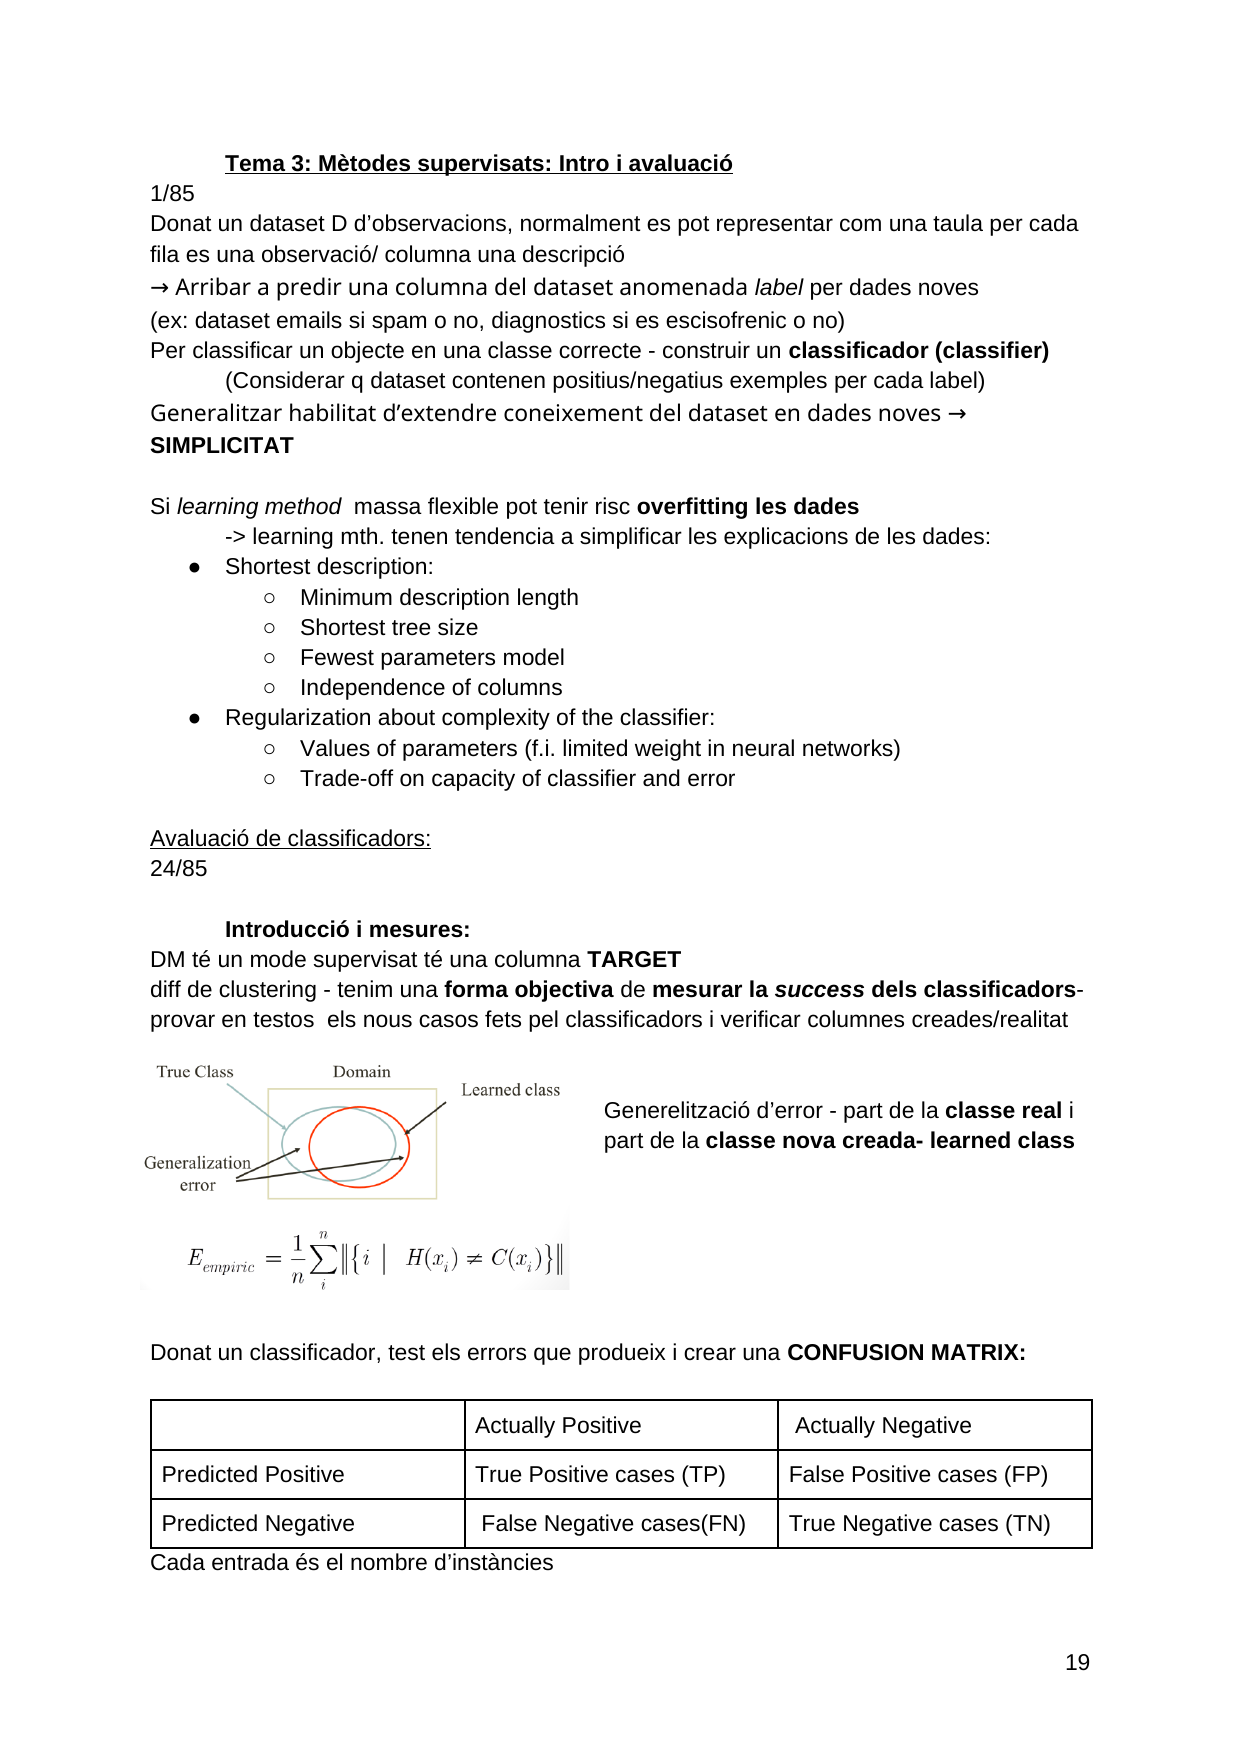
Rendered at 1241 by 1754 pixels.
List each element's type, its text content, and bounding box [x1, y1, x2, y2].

subtitle Introducció i mesures: [150, 916, 1090, 942]
text (ex: dataset emails si spam o no, diagnostics si es escisofrenic o no) [150, 307, 1090, 333]
text (Considerar q dataset contenen positius/negatius exemples per cada label) [150, 367, 1090, 393]
table_header Actually Positive [466, 1401, 777, 1448]
text Donat un classificador, test els errors que produeix i crear una CONFUSION MATRIX: [150, 1339, 1090, 1365]
subtitle Tema 3: Mètodes supervisats: Intro i avaluació [150, 150, 1090, 176]
table_header Actually Negative [779, 1401, 1091, 1448]
text diff de clustering - tenim una forma objectiva de mesurar la success dels classificadors- provar en testos els nous casos fets pel classificadors i verificar columnes creades/realitat [150, 976, 1090, 1033]
list Values of parameters (f.i. limited weight in neural networks) [262, 734, 1090, 761]
table_cell Predicted Negative [152, 1500, 464, 1547]
list Shortest description: [187, 553, 1090, 580]
text Generalitzar habilitat d’extendre coneixement del dataset en dades noves → SIMPLICITAT [150, 397, 1090, 459]
table_cell False Positive cases (FP) [779, 1451, 1091, 1498]
table_cell Predicted Positive [152, 1451, 464, 1498]
list Trade-off on capacity of classifier and error [262, 765, 1090, 791]
text Per classificar un objecte en una classe correcte - construir un classificador (classifier) [150, 337, 1090, 363]
list Fewest parameters model [262, 644, 1090, 670]
text DM té un mode supervisat té una columna TARGET [150, 946, 1090, 972]
list Shortest tree size [262, 614, 1090, 640]
text 24/85 [150, 855, 1090, 882]
text Donat un dataset D d’observacions, normalment es pot representar com una taula per cada fila es una observació/ columna una descripció [150, 210, 1090, 267]
picture [140, 1056, 585, 1290]
table_header [152, 1401, 464, 1448]
text -> learning mth. tenen tendencia a simplificar les explicacions de les dades: [150, 523, 1090, 549]
text Cada entrada és el nombre d’instàncies [150, 1549, 1090, 1575]
table_cell True Positive cases (TP) [466, 1451, 777, 1498]
text Si learning method massa flexible pot tenir risc overfitting les dades [150, 493, 1090, 519]
list Regularization about complexity of the classifier: [187, 704, 1090, 731]
table_cell True Negative cases (TN) [779, 1500, 1091, 1547]
list Independence of columns [262, 674, 1090, 701]
text → Arribar a predir una columna del dataset anomenada label per dades noves [150, 271, 1090, 302]
table_cell False Negative cases(FN) [466, 1500, 777, 1547]
text Generelització d’error - part de la classe real i part de la classe nova creada- learned class [585, 1097, 1090, 1154]
subtitle Avaluació de classificadors: [150, 825, 1090, 852]
text 1/85 [150, 180, 1090, 207]
list Minimum description length [262, 583, 1090, 610]
